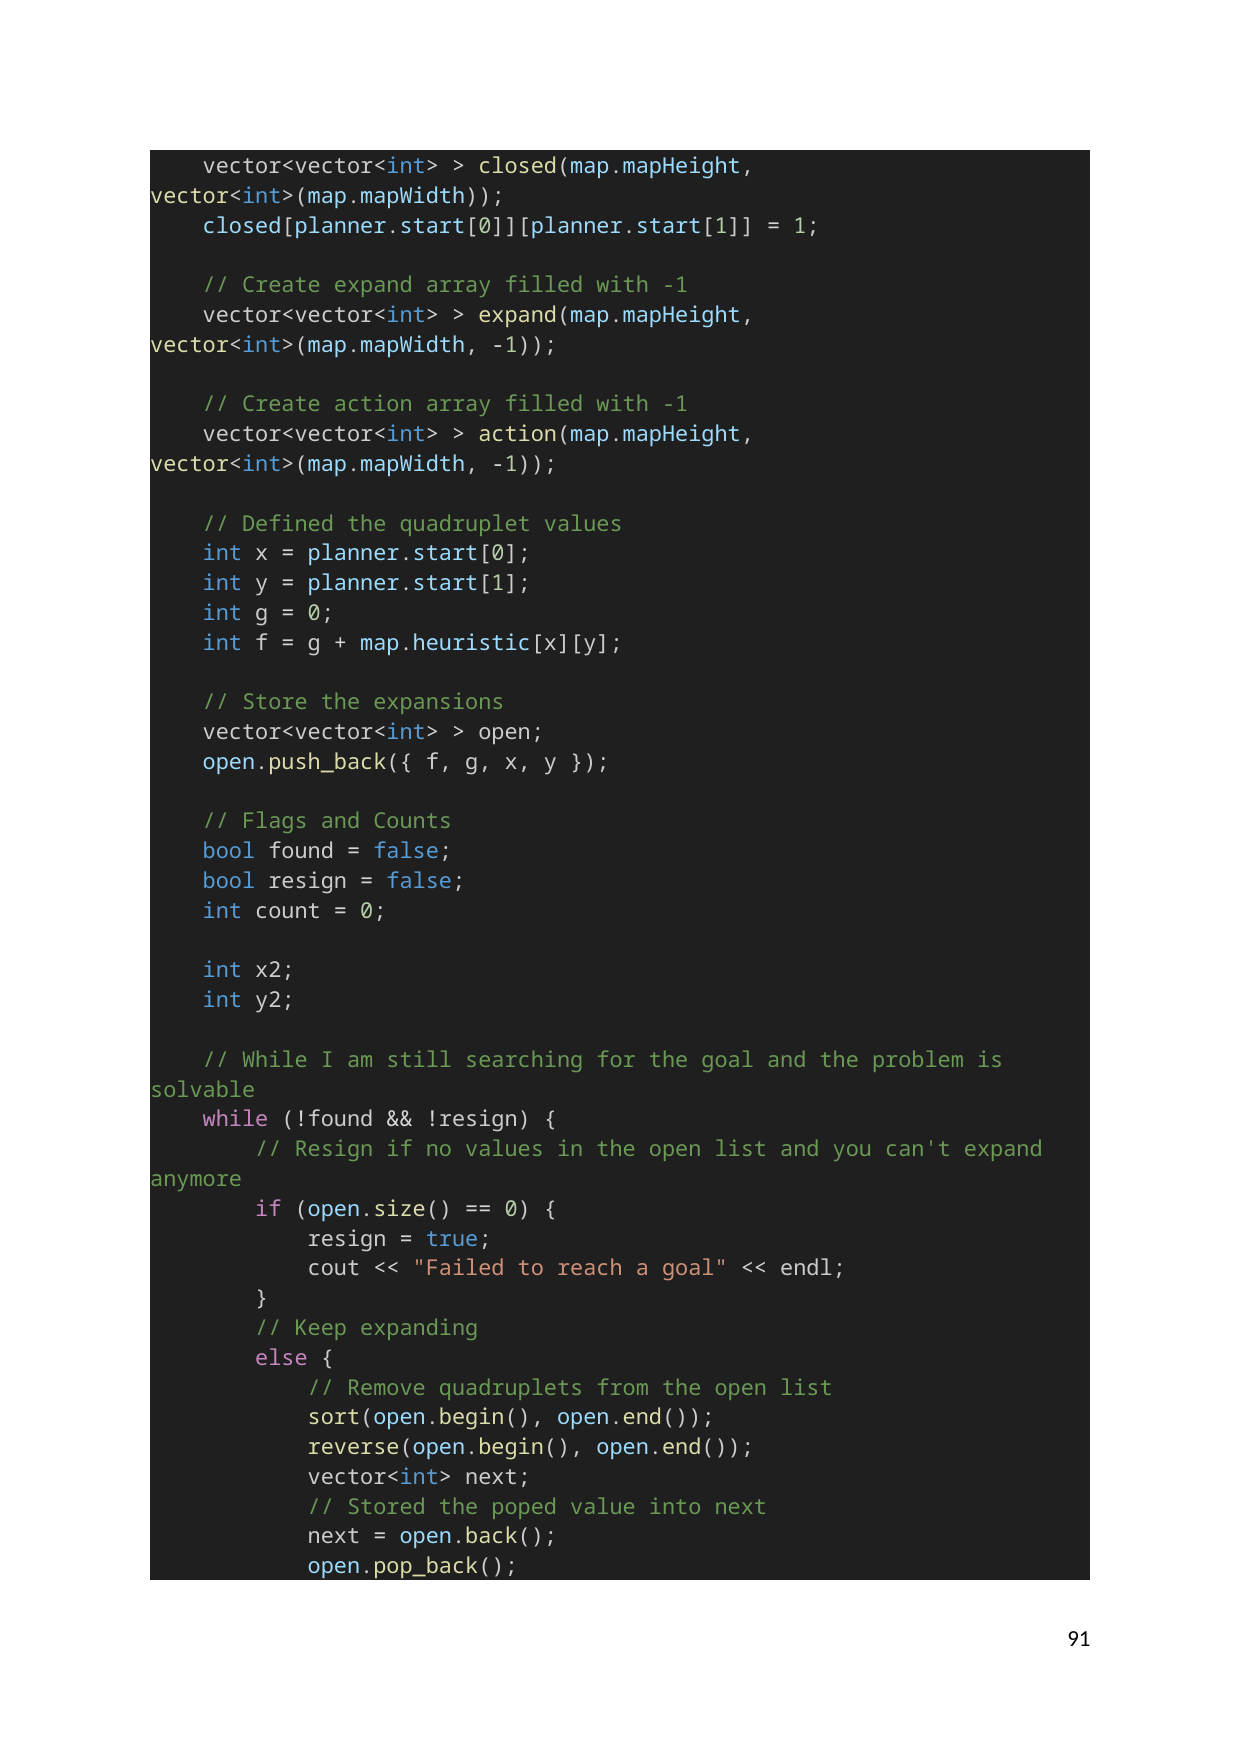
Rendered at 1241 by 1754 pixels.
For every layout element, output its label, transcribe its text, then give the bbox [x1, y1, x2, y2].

text // Keep expanding [150, 1312, 1090, 1342]
text // Defined the quadruplet values [150, 507, 1090, 537]
text // Remove quadruplets from the open list [150, 1371, 1090, 1401]
text vector<vector<int> > open; [150, 716, 1090, 746]
text open.pop_back(); [150, 1550, 1090, 1580]
text vector<vector<int> > action(map.mapHeight, vector<int>(map.mapWidth, -1)); [150, 418, 1090, 478]
text cout << "Failed to reach a goal" << endl; [150, 1252, 1090, 1282]
text int f = g + map.heuristic[x][y]; [150, 627, 1090, 656]
text while (!found && !resign) { [150, 1103, 1090, 1133]
text resign = true; [150, 1222, 1090, 1252]
text int y = planner.start[1]; [150, 567, 1090, 597]
text int count = 0; [150, 895, 1090, 924]
text else { [150, 1342, 1090, 1371]
text vector<vector<int> > closed(map.mapHeight, vector<int>(map.mapWidth)); [150, 150, 1090, 209]
text int x = planner.start[0]; [150, 537, 1090, 567]
text bool found = false; [150, 835, 1090, 865]
text int x2; [150, 954, 1090, 984]
text vector<vector<int> > expand(map.mapHeight, vector<int>(map.mapWidth, -1)); [150, 299, 1090, 358]
text if (open.size() == 0) { [150, 1193, 1090, 1222]
text reverse(open.begin(), open.end()); [150, 1431, 1090, 1461]
text } [150, 1282, 1090, 1312]
text // Create action array filled with -1 [150, 388, 1090, 418]
text open.push_back({ f, g, x, y }); [150, 746, 1090, 776]
text next = open.back(); [150, 1520, 1090, 1550]
text closed[planner.start[0]][planner.start[1]] = 1; [150, 209, 1090, 239]
text // Create expand array filled with -1 [150, 269, 1090, 299]
text // Store the expansions [150, 686, 1090, 716]
text // While I am still searching for the goal and the problem is solvable [150, 1044, 1090, 1103]
text vector<int> next; [150, 1461, 1090, 1491]
text // Resign if no values in the open list and you can't expand anymore [150, 1133, 1090, 1193]
text // Stored the poped value into next [150, 1491, 1090, 1520]
text int g = 0; [150, 597, 1090, 627]
text sort(open.begin(), open.end()); [150, 1401, 1090, 1431]
text int y2; [150, 984, 1090, 1014]
text bool resign = false; [150, 865, 1090, 895]
text // Flags and Counts [150, 805, 1090, 835]
